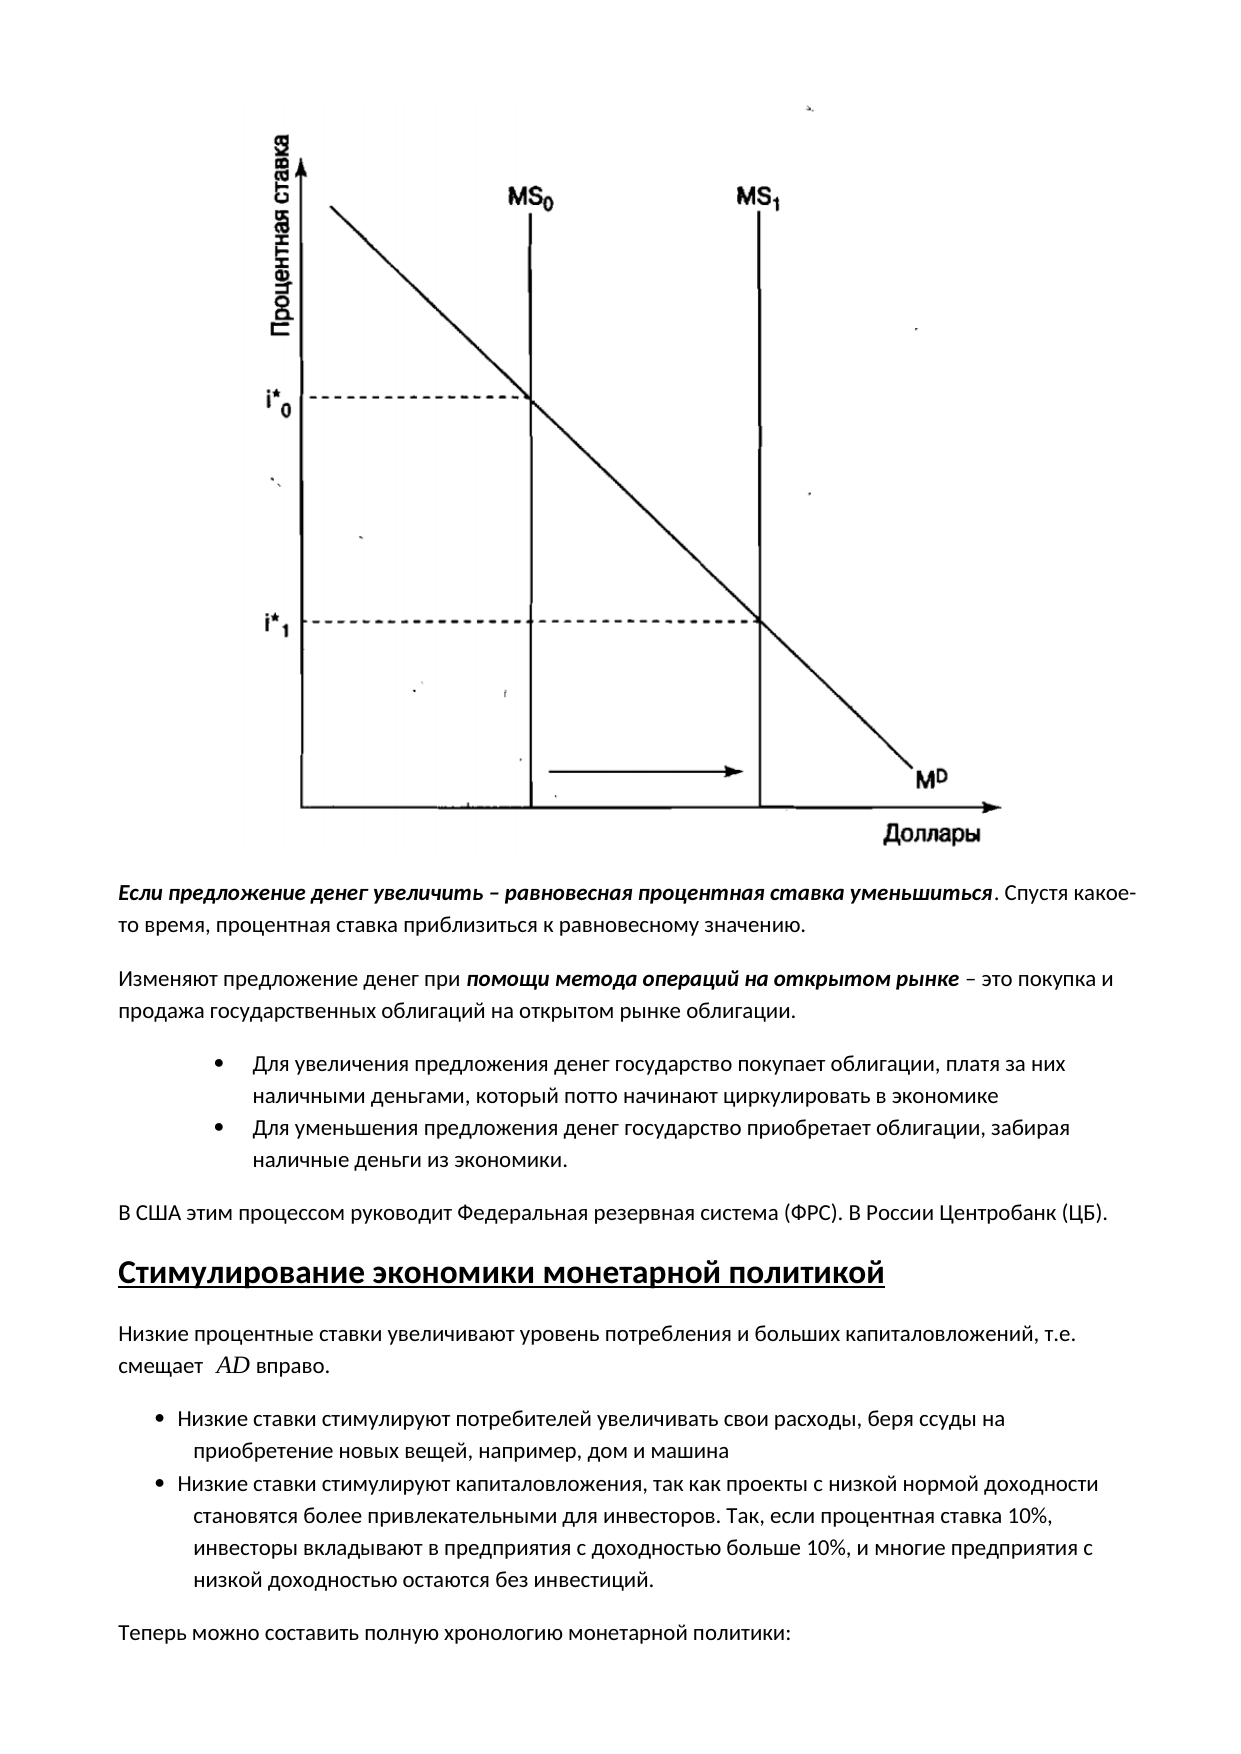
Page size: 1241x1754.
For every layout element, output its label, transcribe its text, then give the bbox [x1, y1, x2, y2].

text Низкие процентные ставки увеличивают уровень потребления и больших капиталовложений, т.е. смещает вправо. [118, 1319, 1152, 1379]
picture [236, 103, 1034, 854]
list Для уменьшения предложения денег государство приобретает облигации, забирая наличные деньги из экономики. [215, 1113, 1152, 1173]
list Низкие ставки стимулируют потребителей увеличивать свои расходы, беря ссуды на приобретение новых вещей, например, дом и машина [156, 1404, 1152, 1464]
text Стимулирование экономики монетарной политикой [118, 1251, 1152, 1292]
text Изменяют предложение денег при помощи метода операций на открытом рынке – это покупка и продажа государственных облигаций на открытом рынке облигации. [118, 964, 1152, 1024]
text Теперь можно составить полную хронологию монетарной политики: [118, 1618, 1152, 1646]
list Низкие ставки стимулируют капиталовложения, так как проекты с низкой нормой доходности становятся более привлекательными для инвесторов. Так, если процентная ставка 10%, инвесторы вкладывают в предприятия с доходностью больше 10%, и многие предприятия с низкой доходностью остаются без инвестиций. [156, 1469, 1152, 1593]
text Если предложение денег увеличить – равновесная процентная ставка уменьшиться. Спустя какое-то время, процентная ставка приблизиться к равновесному значению. [118, 878, 1152, 939]
list Для увеличения предложения денег государство покупает облигации, платя за них наличными деньгами, который потто начинают циркулировать в экономике [215, 1049, 1152, 1109]
text В США этим процессом руководит Федеральная резервная система (ФРС). В России Центробанк (ЦБ). [118, 1198, 1152, 1226]
